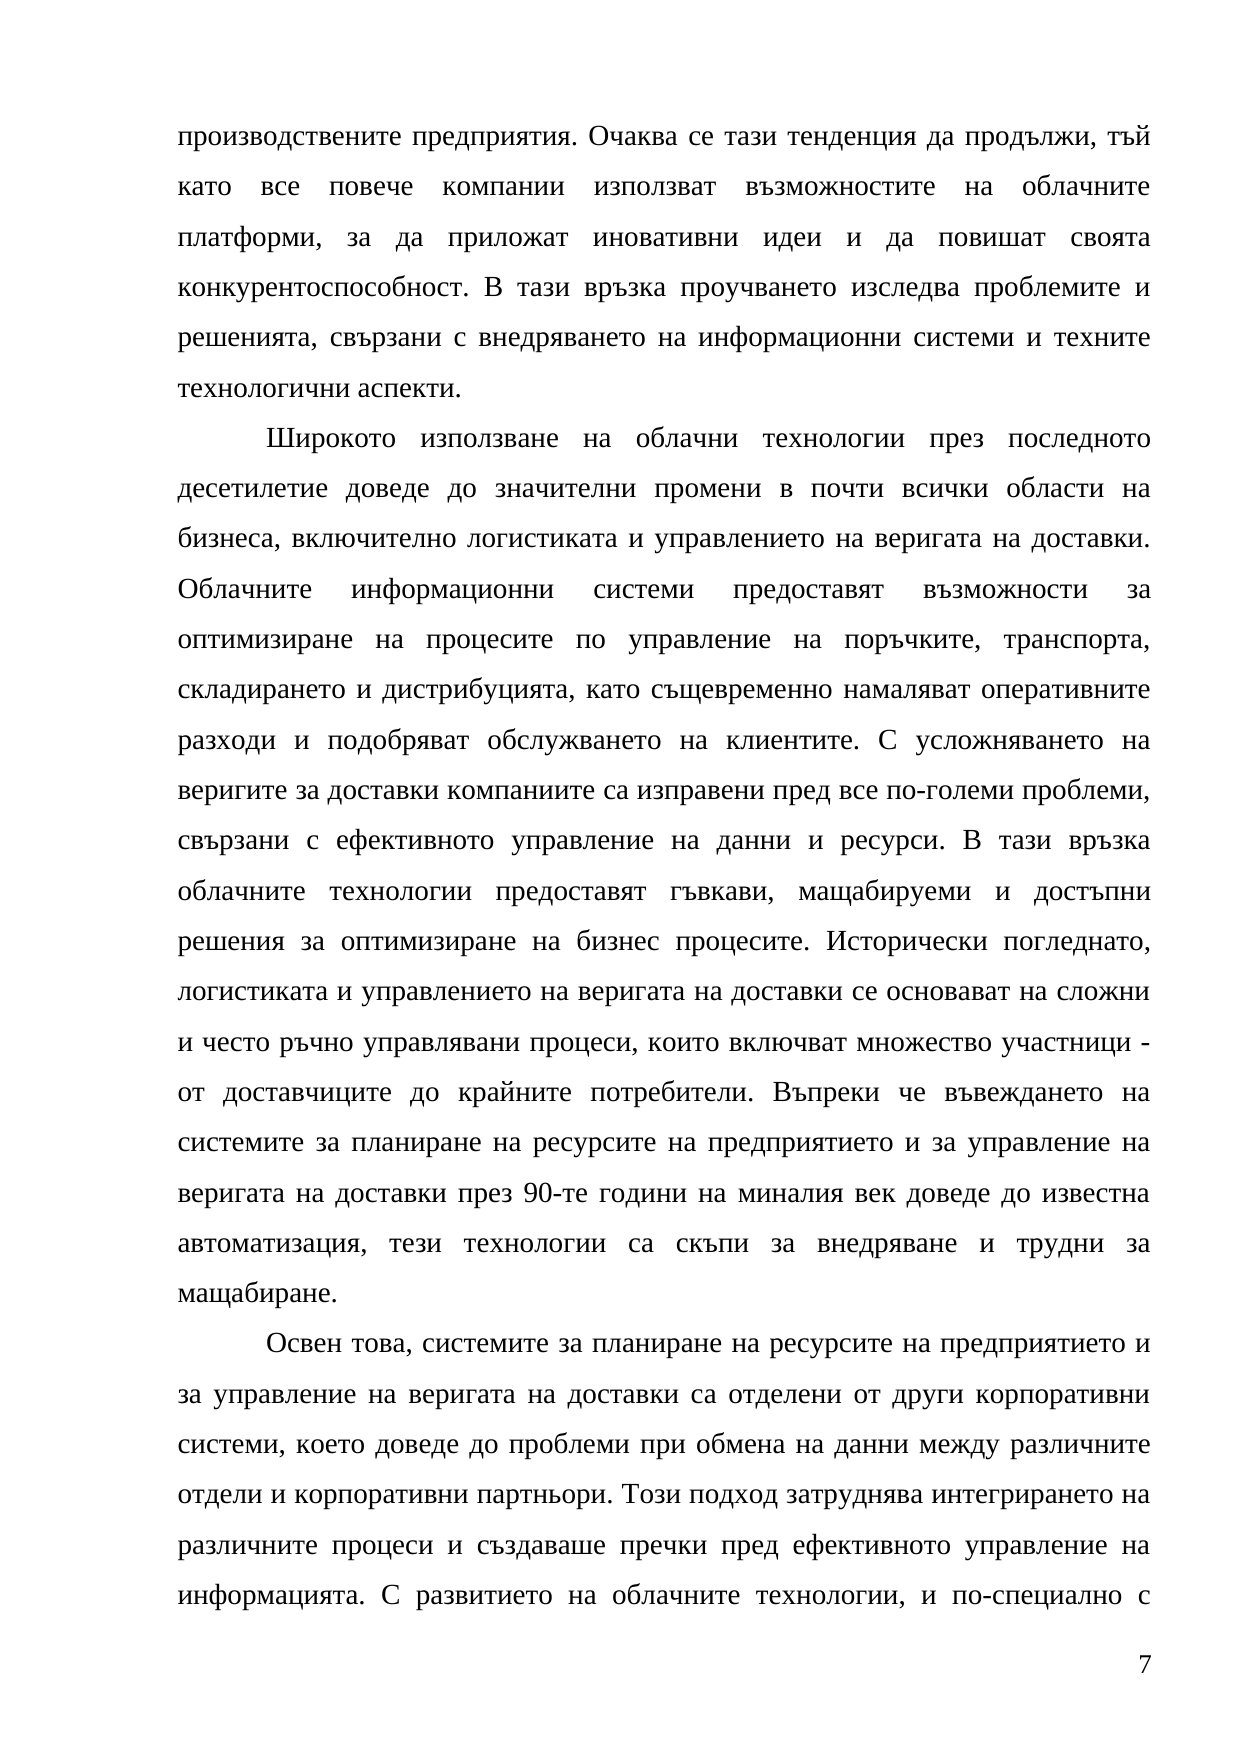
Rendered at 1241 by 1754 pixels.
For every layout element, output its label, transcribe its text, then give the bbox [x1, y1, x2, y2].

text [177, 118, 1152, 403]
text Широкото използване на облачни технологии през последното десетилетие доведе до значителни промени в почти всички области на бизнеса, включително логистиката и управлението на веригата на доставки. Oблачните информационни системи предоставят възможности за оптимизиране на процесите по управление на поръчките, транспорта, складирането и дистрибуцията, като същевременно намаляват оперативните разходи и подобряват обслужването на клиентите. С усложняването на веригите за доставки компаниите са изправени пред все по-големи проблеми, свързани с ефективното управление на данни и ресурси. В тази връзка облачните технологии предоставят гъвкави, мащабируеми и достъпни решения за оптимизиране на бизнес процесите. Исторически погледнато, логистиката и управлението на веригата на доставки се основават на сложни и често ръчно управлявани процеси, които включват множество участници - от доставчиците до крайните потребители. Въпреки че въвеждането на системите за планиране на ресурсите на предприятието и за управление на веригата на доставки през 90-те години на миналия век доведе до известна автоматизация, тези технологии са скъпи за внедряване и трудни за мащабиране. [177, 420, 1152, 1309]
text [177, 1326, 1152, 1611]
